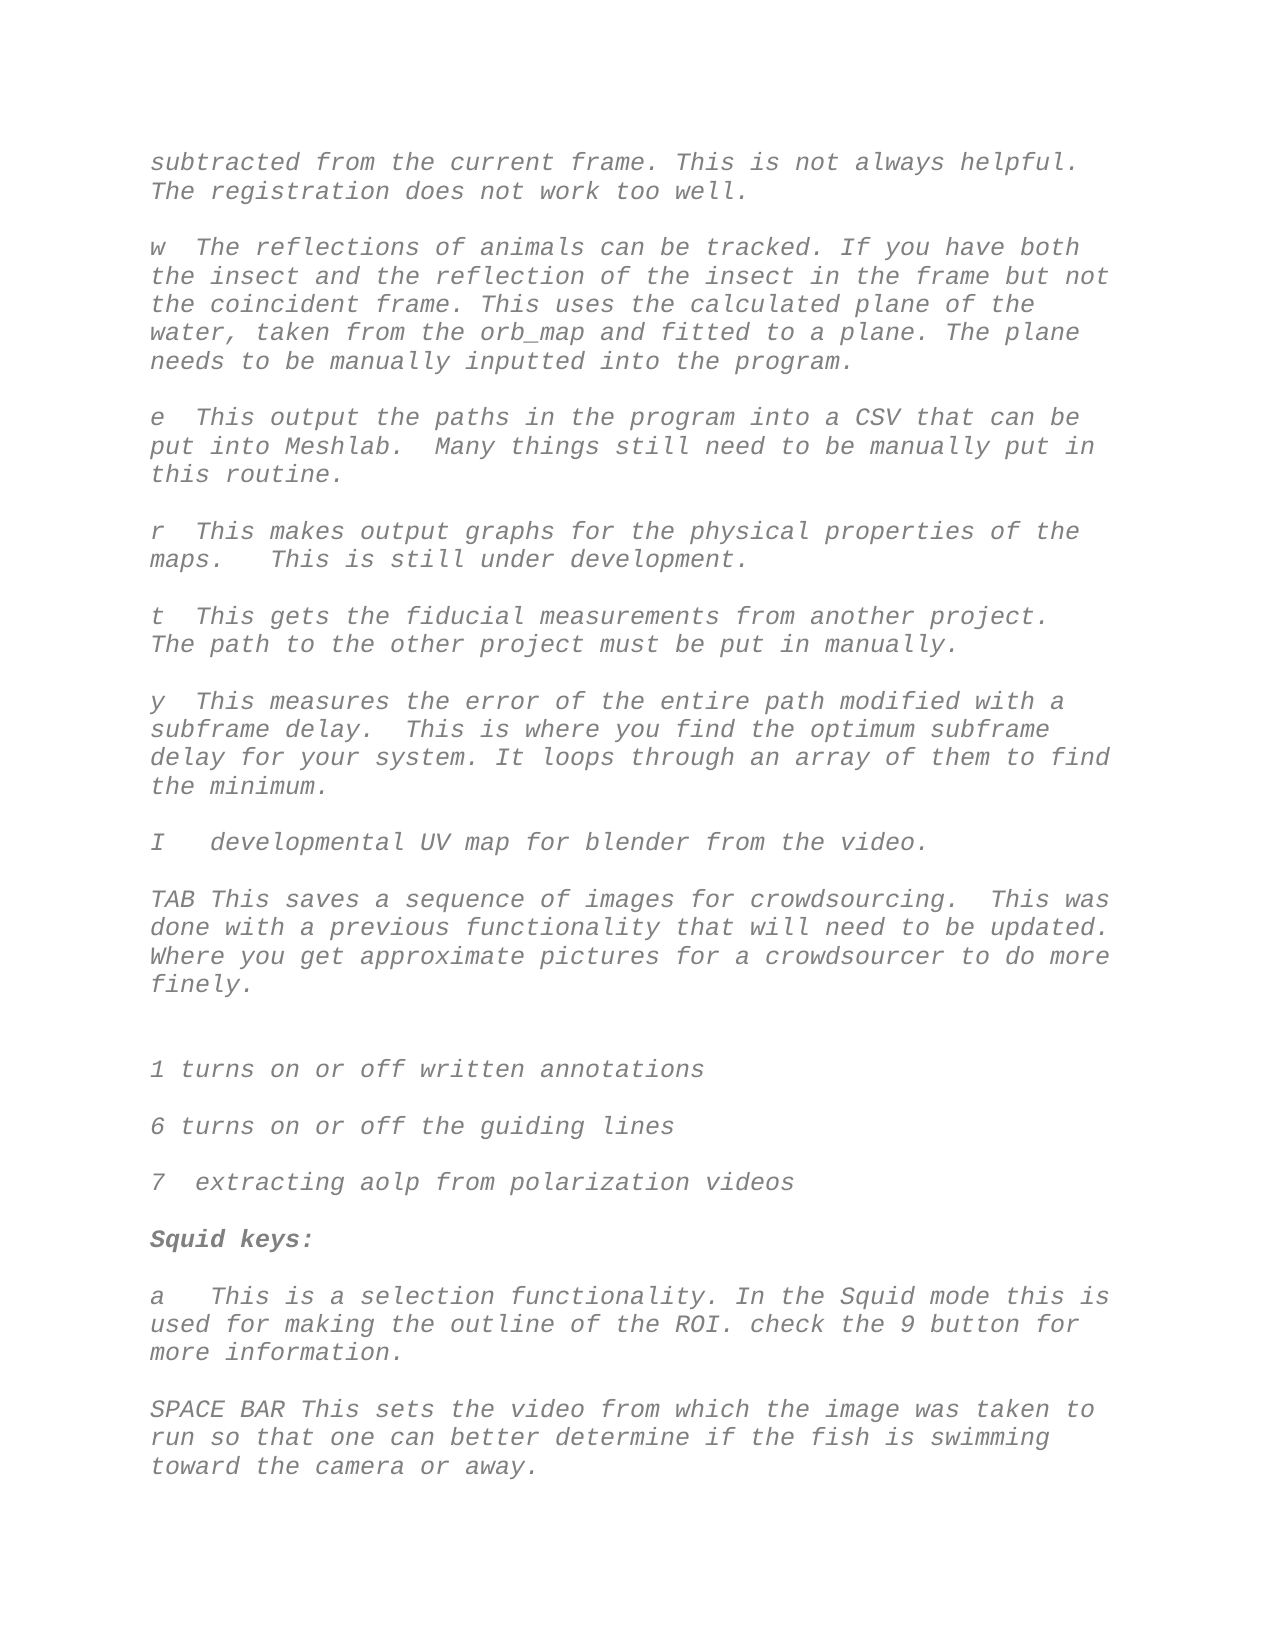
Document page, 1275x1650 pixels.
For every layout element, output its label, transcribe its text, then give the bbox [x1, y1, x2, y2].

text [150, 150, 1125, 207]
text 7 extracting aolp from polarization videos [150, 1170, 1125, 1198]
text a This is a selection functionality. In the Squid mode this is used for making the outline of the ROI. check the 9 button for more information. [150, 1283, 1125, 1368]
text y This measures the error of the entire path modified with a subframe delay. This is where you find the optimum subframe delay for your system. It loops through an array of them to find the minimum. [150, 688, 1125, 802]
text t This gets the fiducial measurements from another project. The path to the other project must be put in manually. [150, 603, 1125, 660]
text TAB This saves a sequence of images for crowdsourcing. This was done with a previous functionality that will need to be updated. Where you get approximate pictures for a crowdsourcer to do more finely. [150, 887, 1125, 1000]
text SPACE BAR This sets the video from which the image was taken to run so that one can better determine if the fish is swimming toward the camera or away. [150, 1397, 1125, 1482]
text Squid keys: [150, 1227, 1125, 1255]
text w The reflections of animals can be tracked. If you have both the insect and the reflection of the insect in the frame but not the coincident frame. This uses the calculated plane of the water, taken from the orb_map and fitted to a plane. The plane needs to be manually inputted into the program. [150, 235, 1125, 377]
text I developmental UV map for blender from the video. [150, 830, 1125, 858]
text 1 turns on or off written annotations [150, 1057, 1125, 1085]
text 6 turns on or off the guiding lines [150, 1113, 1125, 1142]
text e This output the paths in the program into a CSV that can be put into Meshlab. Many things still need to be manually put in this routine. [150, 405, 1125, 490]
text r This makes output graphs for the physical properties of the maps. This is still under development. [150, 518, 1125, 575]
